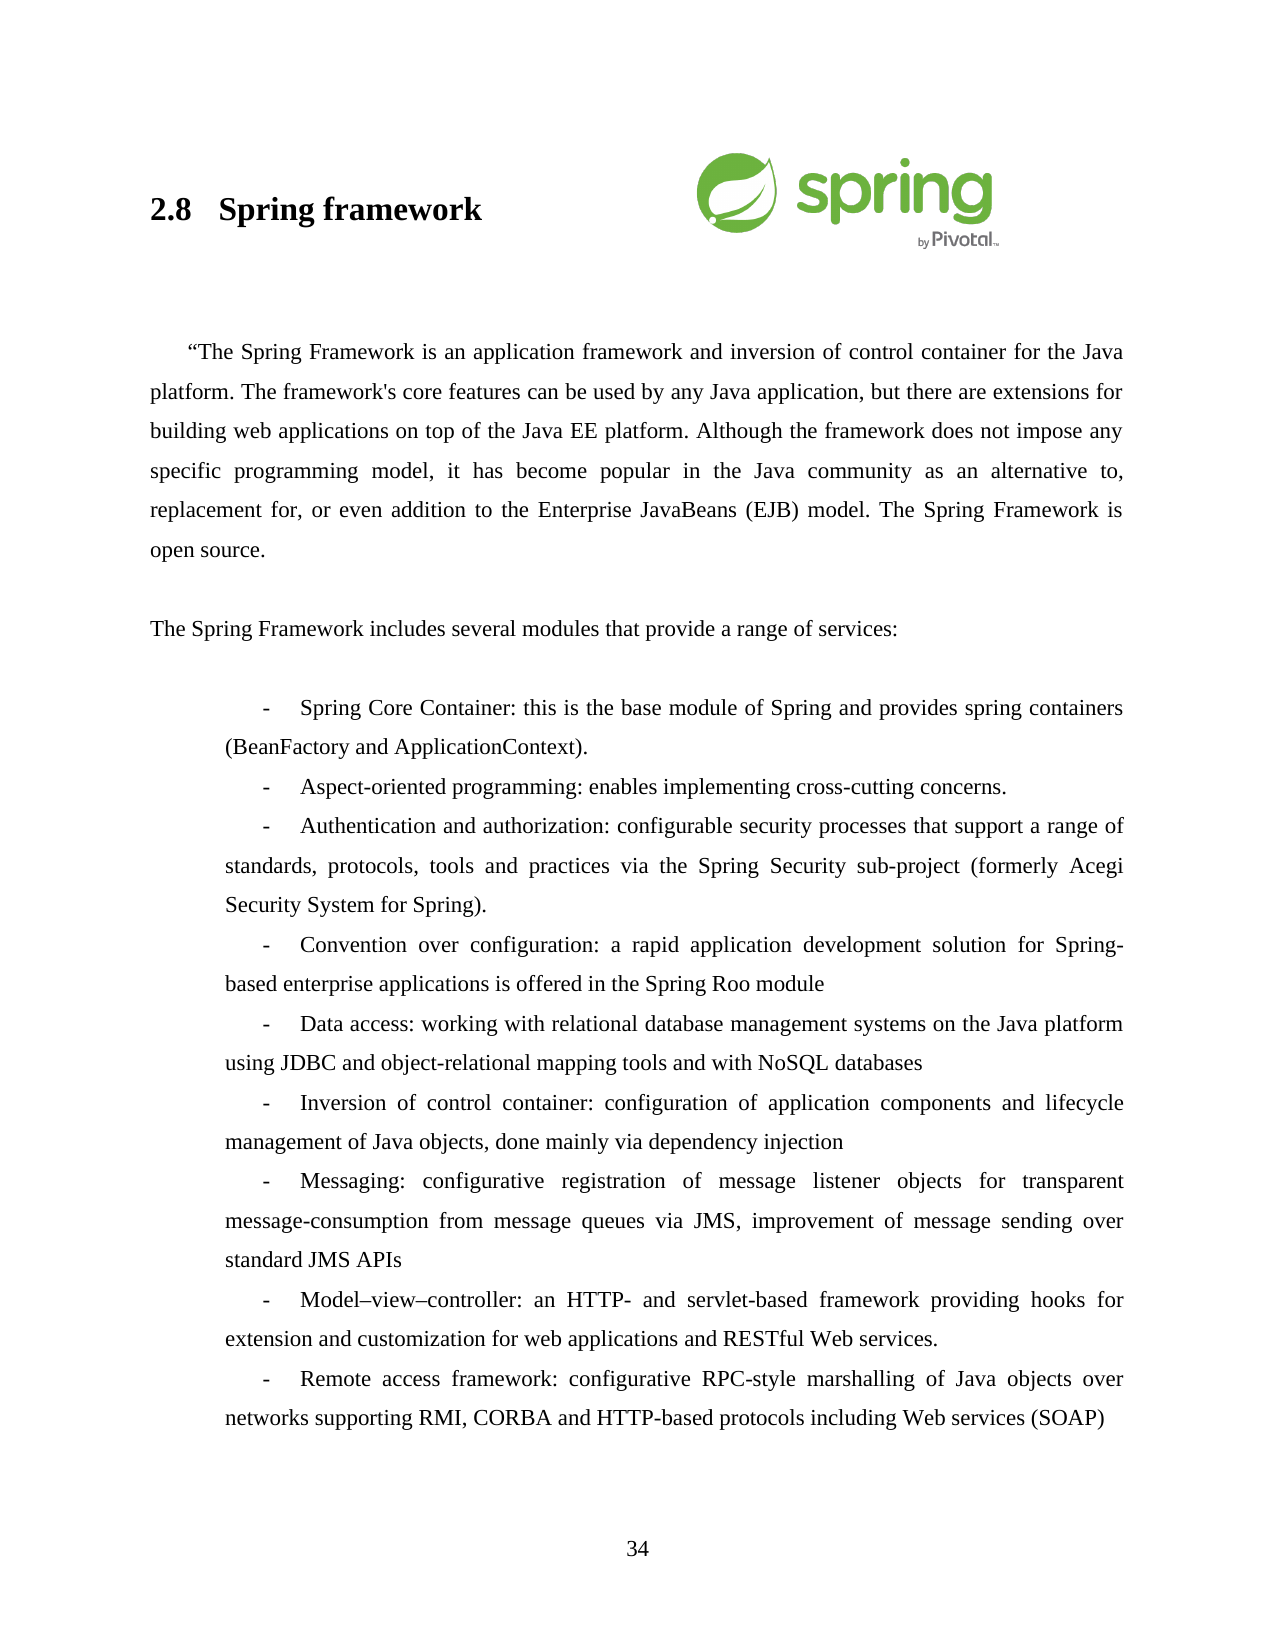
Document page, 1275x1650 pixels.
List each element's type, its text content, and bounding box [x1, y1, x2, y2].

picture [693, 228, 1003, 251]
list Remote access framework: configurative RPC-style marshalling of Java objects over networks supporting RMI, CORBA and HTTP-based protocols including Web services (SOAP) [225, 1365, 1125, 1431]
picture [693, 150, 1003, 189]
text The Spring Framework includes several modules that provide a range of services: [150, 615, 1125, 641]
list Authentication and authorization: configurable security processes that support a range of standards, protocols, tools and practices via the Spring Security sub-project (formerly Acegi Security System for Spring). [225, 812, 1125, 917]
list Inversion of control container: configuration of application components and lifecycle management of Java objects, done mainly via dependency injection [225, 1088, 1125, 1154]
list Data access: working with relational database management systems on the Java platform using JDBC and object-relational mapping tools and with NoSQL databases [225, 1009, 1125, 1075]
list Messaging: configurative registration of message listener objects for transparent message-consumption from message queues via JMS, improvement of message sending over standard JMS APIs [225, 1167, 1125, 1273]
text “The Spring Framework is an application framework and inversion of control container for the Java platform. The framework's core features can be used by any Java application, but there are extensions for building web applications on top of the Java EE platform. Although the framework does not impose any specific programming model, it has become popular in the Java community as an alternative to, replacement for, or even addition to the Enterprise JavaBeans (EJB) model. The Spring Framework is open source. [150, 338, 1125, 562]
list Model–view–controller: an HTTP- and servlet-based framework providing hooks for extension and customization for web applications and RESTful Web services. [225, 1286, 1125, 1352]
list Spring Core Container: this is the base module of Spring and provides spring containers (BeanFactory and ApplicationContext). [225, 694, 1125, 759]
list Convention over configuration: a rapid application development solution for Spring-based enterprise applications is offered in the Spring Roo module [225, 931, 1125, 996]
list Aspect-oriented programming: enables implementing cross-cutting concerns. [225, 773, 1125, 799]
subtitle Spring framework [150, 189, 1125, 228]
